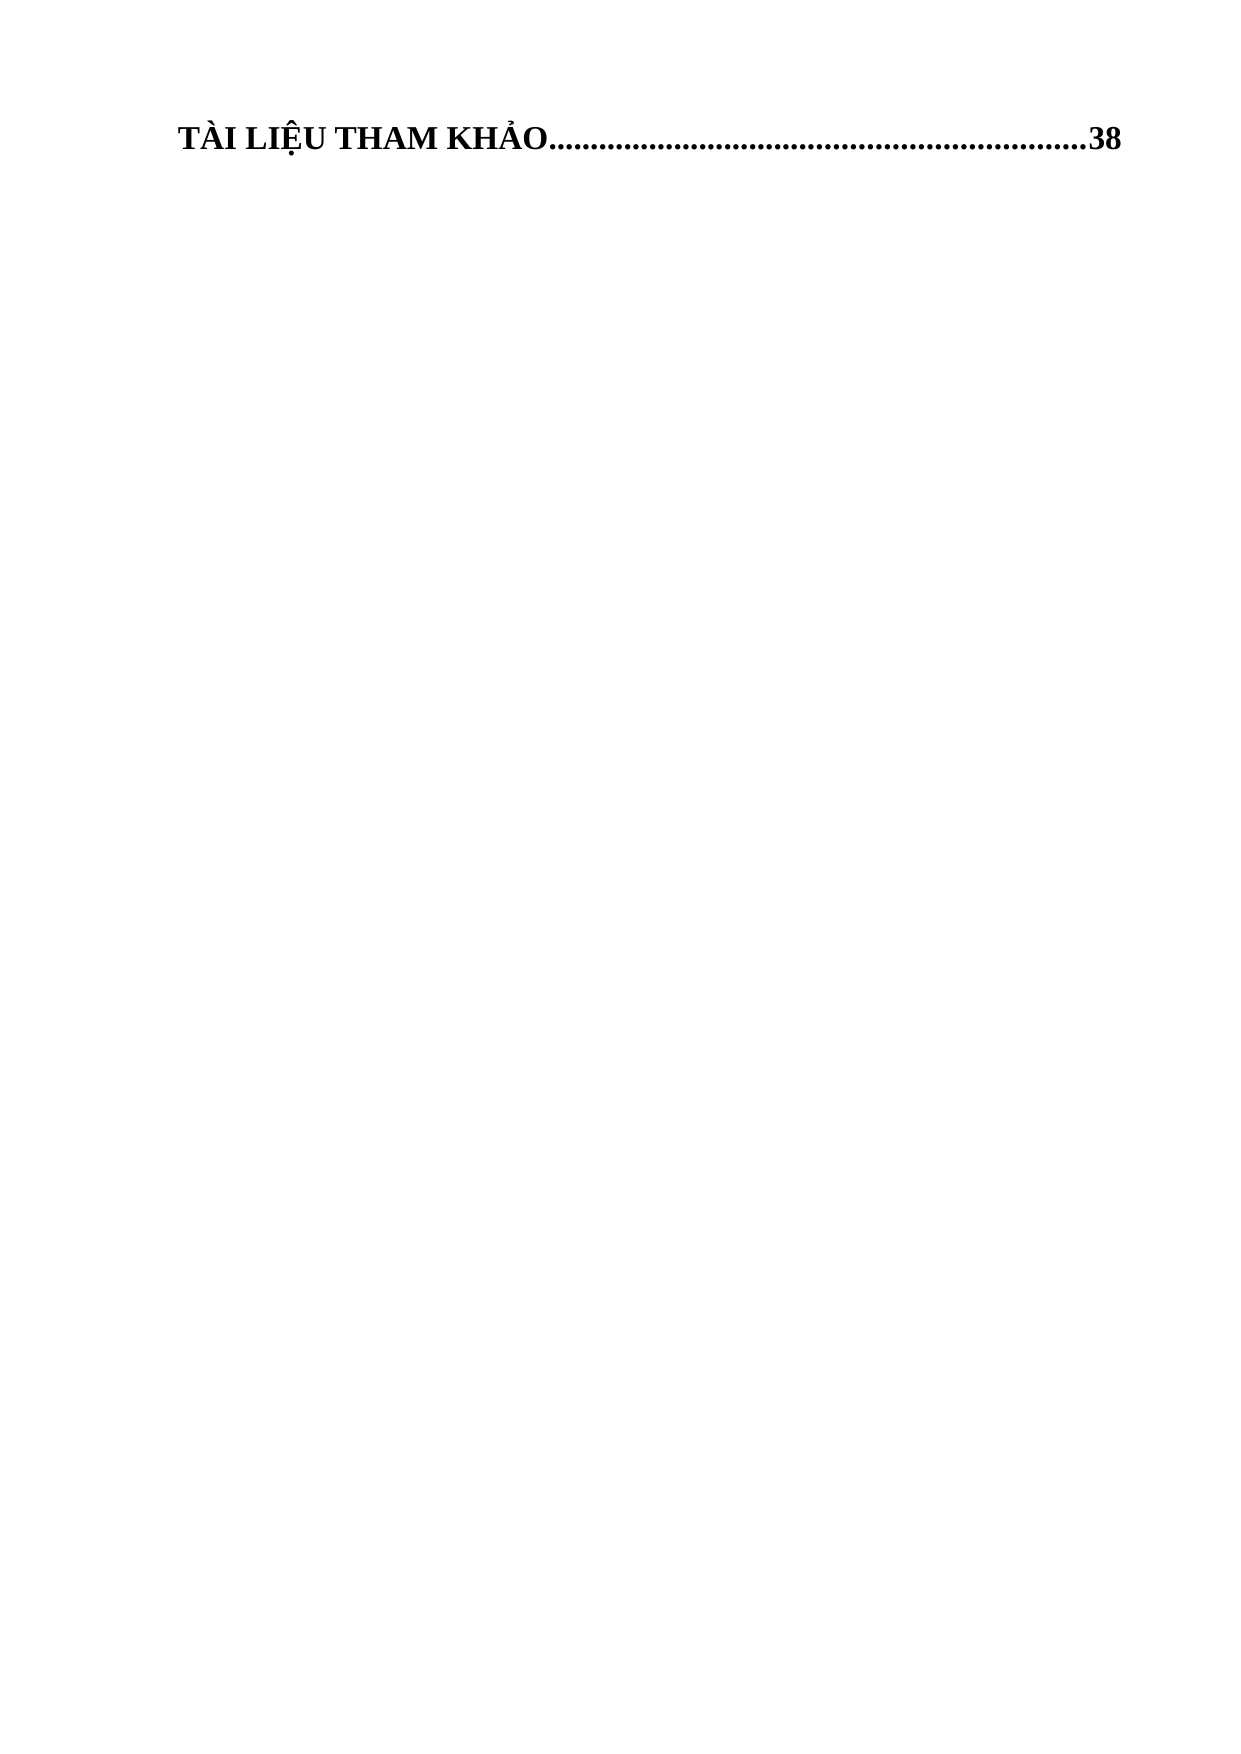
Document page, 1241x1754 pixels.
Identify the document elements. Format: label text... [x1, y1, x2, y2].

text TÀI LIỆU THAM KHẢO 38 [177, 118, 1122, 156]
